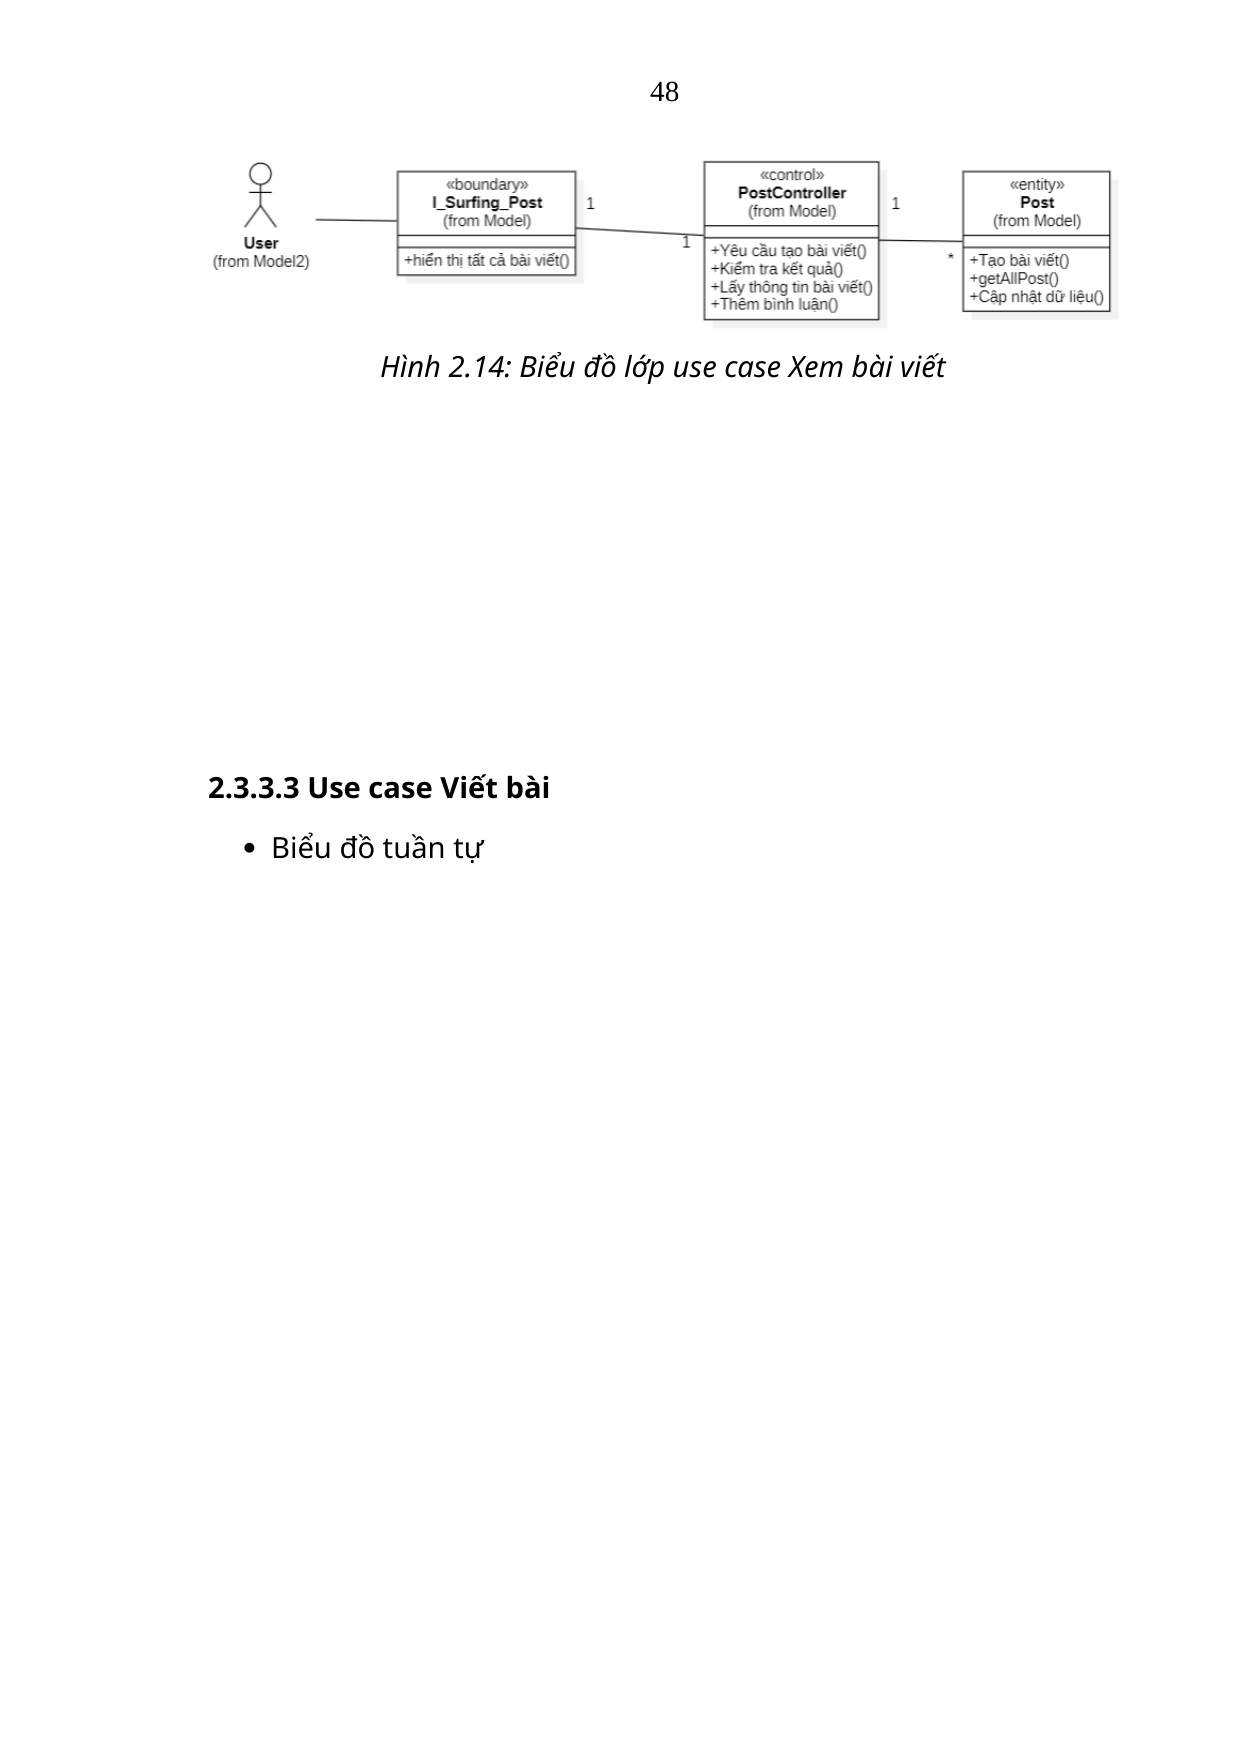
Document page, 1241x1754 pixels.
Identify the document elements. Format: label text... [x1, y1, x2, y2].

text Hình 2.14: Biểu đồ lớp use case Xem bài viết [207, 346, 1122, 386]
list Biểu đồ tuần tự [244, 827, 1122, 867]
subtitle Use case Viết bài [208, 768, 1122, 807]
picture [206, 147, 1123, 330]
